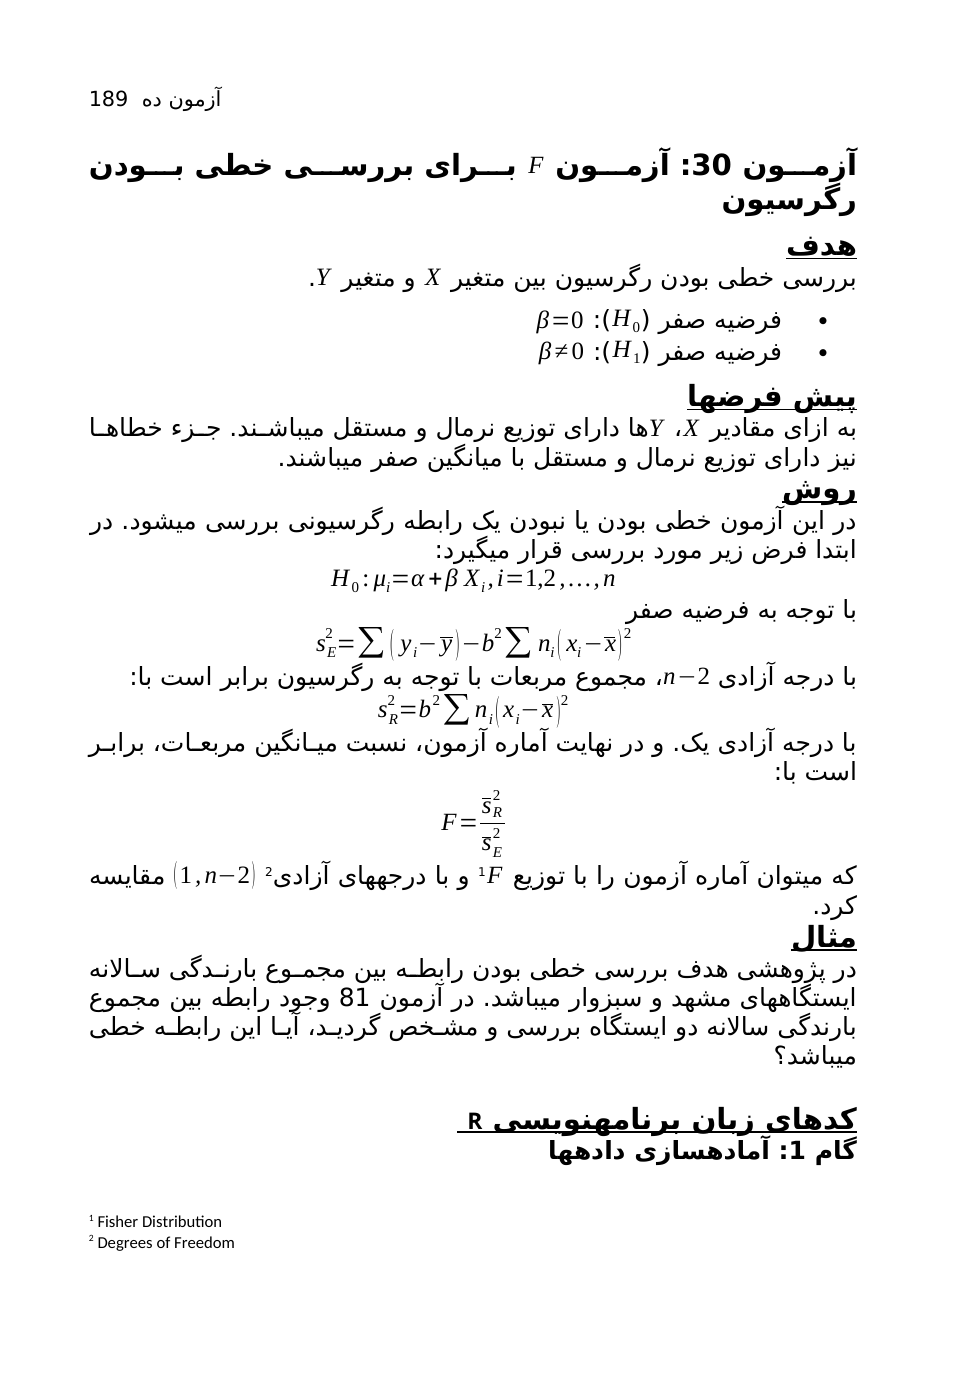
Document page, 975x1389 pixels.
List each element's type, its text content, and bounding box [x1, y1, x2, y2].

text هدف [89, 229, 857, 263]
subtitle آزمون 30: آزمون برای بررسی خطی بودن رگرسیون [89, 148, 857, 216]
text کدهای زبان برنامه‏نویسی R [89, 1102, 857, 1136]
text به ازای مقادیر ، ها دارای توزیع نرمال و مستقل می‏باشند. جزء خطاها نیز دارای توزیع نرمال و مستقل با میانگین صفر می‏باشند. [89, 413, 857, 472]
text با درجه آزادی یک. و در نهایت آماره آزمون، نسبت میانگین مربعات، برابر است با: [89, 728, 857, 787]
text پیش فرض‏ها [89, 379, 857, 413]
text مثال [89, 920, 857, 954]
text در پژوهشی هدف بررسی خطی بودن رابطه بین مجموع بارندگی سالانه ایستگاه‏های مشهد و سبزوار می‏باشد. در آزمون 81 وجود رابطه بین مجموع بارندگی سالانه دو ایستگاه بررسی و مشخص گردید، آیا این رابطه خطی می‏باشد؟ [89, 954, 857, 1071]
text گام 1: آماده‏سازی داده‏ها [89, 1136, 857, 1165]
text بررسی خطی بودن رگرسیون بین متغیر و متغیر . [89, 263, 857, 292]
text که می‏توان آماره آزمون را با توزیع و با درجه‏های آزادی مقایسه کرد. [89, 860, 857, 920]
text روش [89, 472, 857, 506]
list فرضیه صفر (): [89, 336, 819, 367]
text با درجه آزادی ، مجموع مربعات با توجه به رگرسیون برابر است با: [89, 662, 857, 691]
list فرضیه صفر (): [89, 304, 819, 336]
text در این آزمون خطی بودن یا نبودن یک رابطه رگرسیونی بررسی می‏شود. در ابتدا فرض زیر مورد بررسی قرار می‏گیرد: [89, 506, 857, 564]
text با توجه به فرضیه صفر [89, 596, 857, 625]
